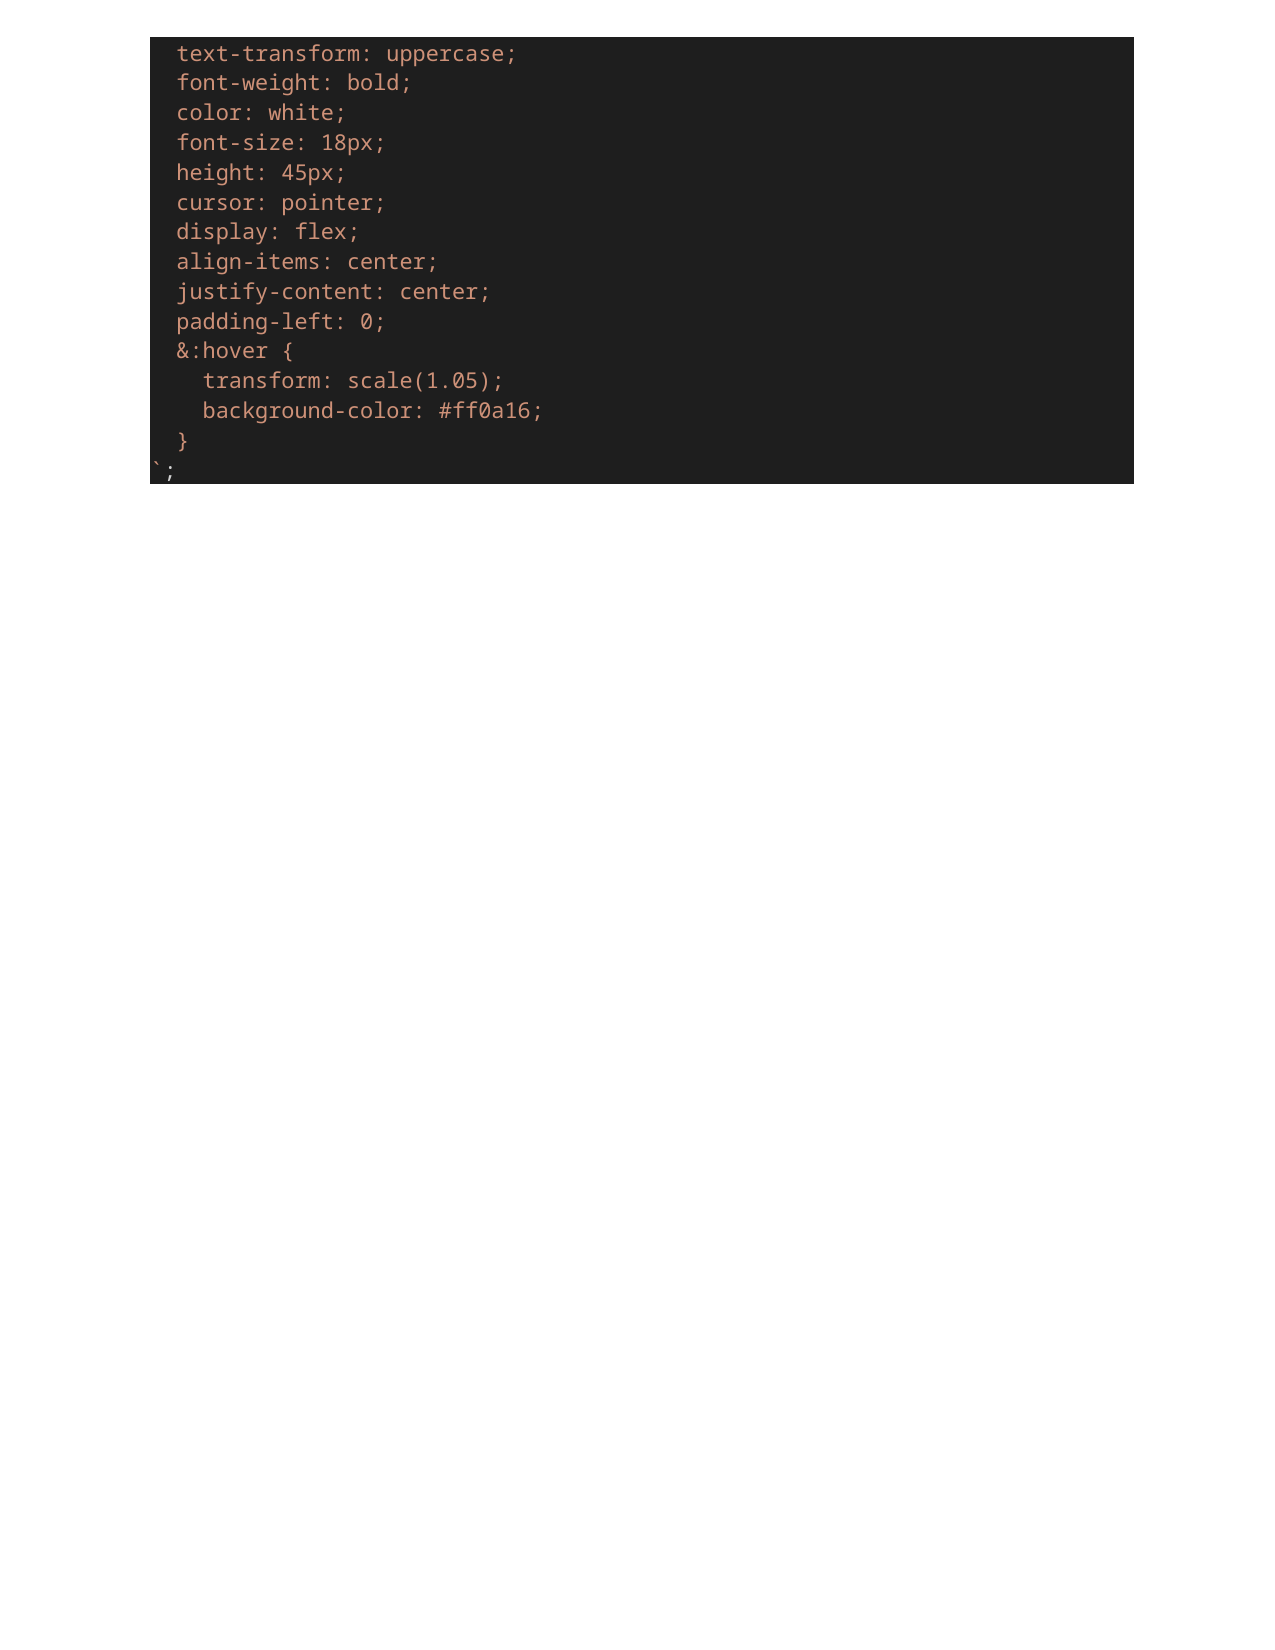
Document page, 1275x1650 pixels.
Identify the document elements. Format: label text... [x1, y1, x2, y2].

text padding-left: 0; [150, 306, 1134, 335]
text text-transform: uppercase; [150, 37, 1134, 67]
text transform: scale(1.05); [150, 365, 1134, 395]
text font-weight: bold; [150, 67, 1134, 97]
text cursor: pointer; [150, 186, 1134, 216]
text height: 45px; [150, 157, 1134, 186]
text } [150, 425, 1134, 454]
text color: white; [150, 97, 1134, 127]
text `; [150, 454, 1134, 484]
text justify-content: center; [150, 276, 1134, 306]
text font-size: 18px; [150, 127, 1134, 157]
text align-items: center; [150, 246, 1134, 276]
text background-color: #ff0a16; [150, 395, 1134, 425]
text display: flex; [150, 216, 1134, 246]
text &:hover { [150, 335, 1134, 365]
